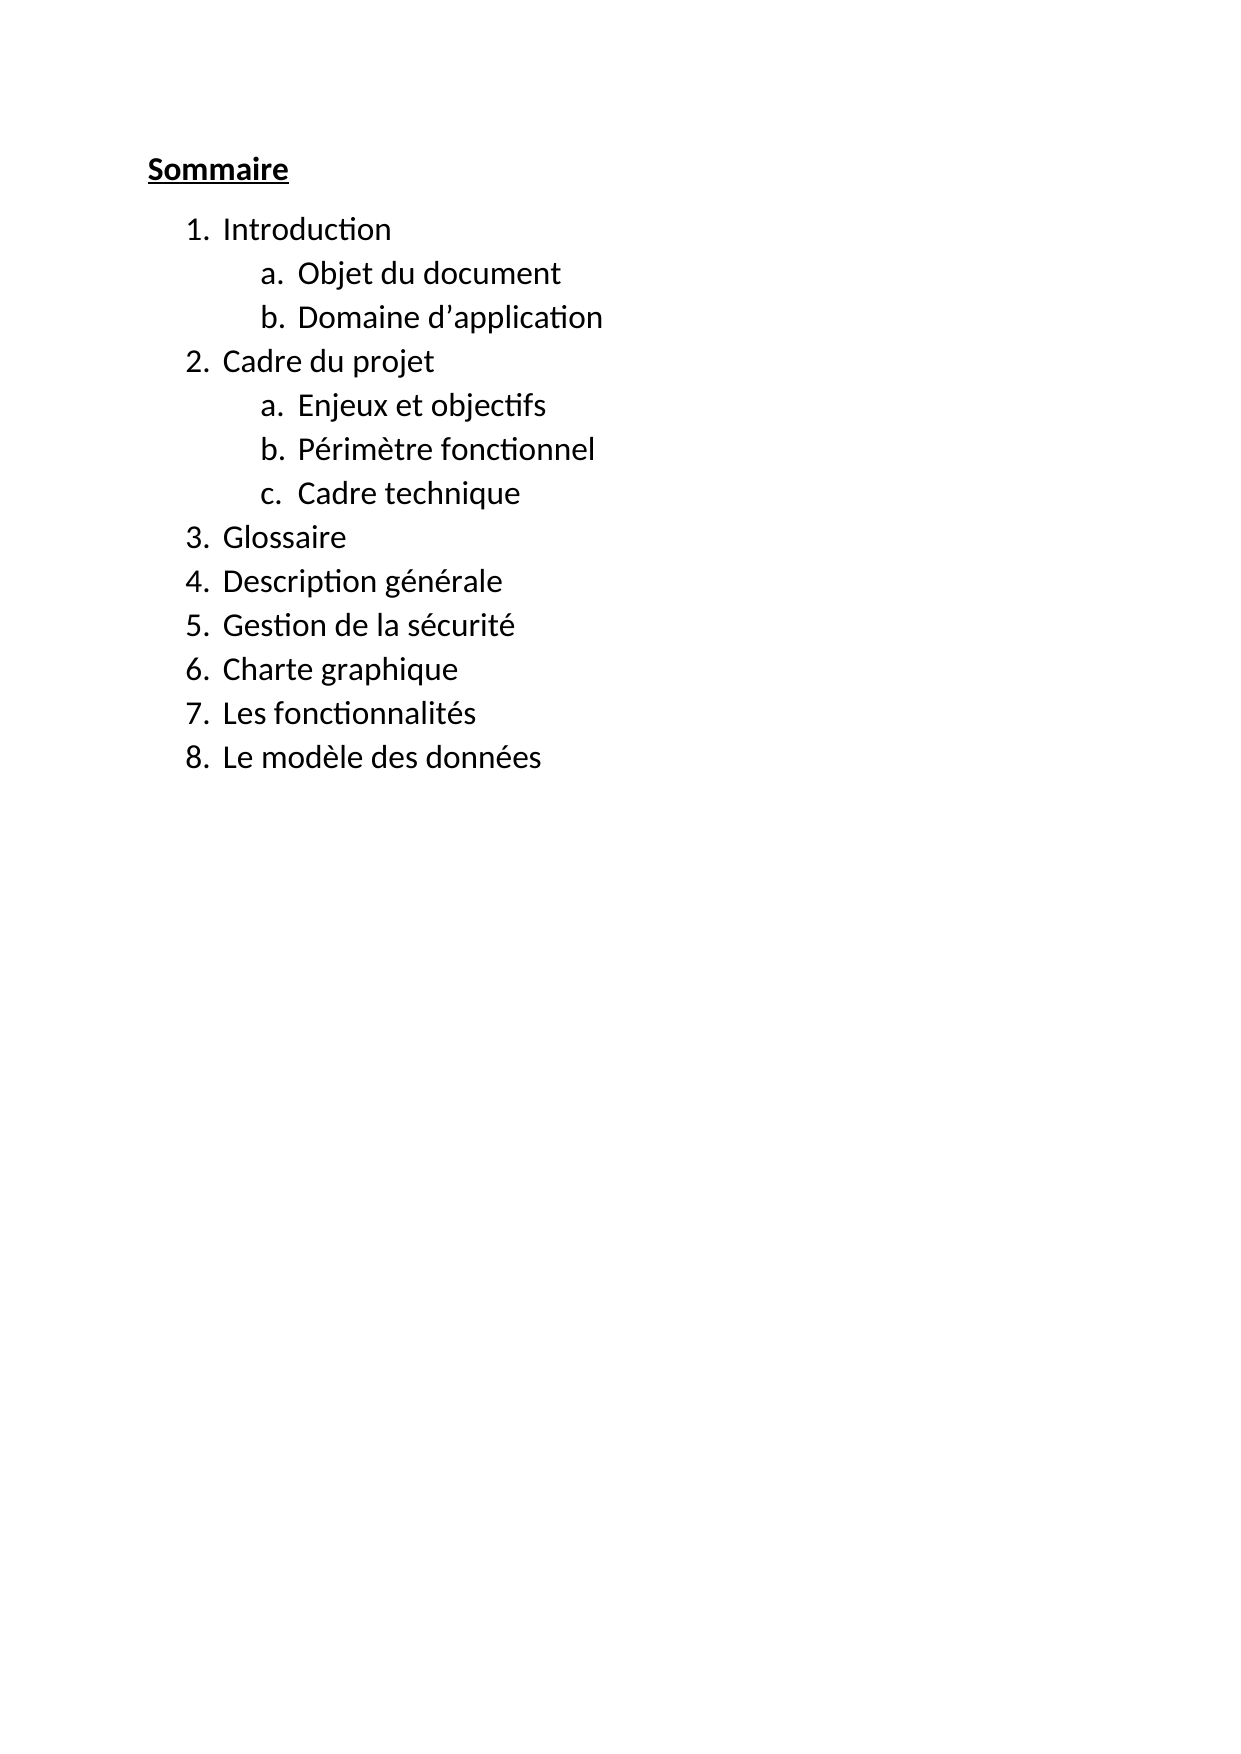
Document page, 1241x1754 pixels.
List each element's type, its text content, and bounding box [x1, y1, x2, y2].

list Charte graphique [185, 648, 1093, 688]
text Sommaire [148, 148, 1093, 188]
list Enjeux et objectifs [260, 384, 1093, 425]
list Description générale [185, 560, 1093, 601]
list Cadre technique [260, 472, 1093, 513]
list Périmètre fonctionnel [260, 428, 1093, 469]
list Cadre du projet [185, 340, 1093, 381]
list Le modèle des données [185, 736, 1093, 776]
list Domaine d’application [260, 296, 1093, 337]
list Gestion de la sécurité [185, 604, 1093, 644]
list Glossaire [185, 516, 1093, 557]
list Introduction [185, 208, 1093, 249]
list Objet du document [260, 252, 1093, 293]
list Les fonctionnalités [185, 692, 1093, 732]
